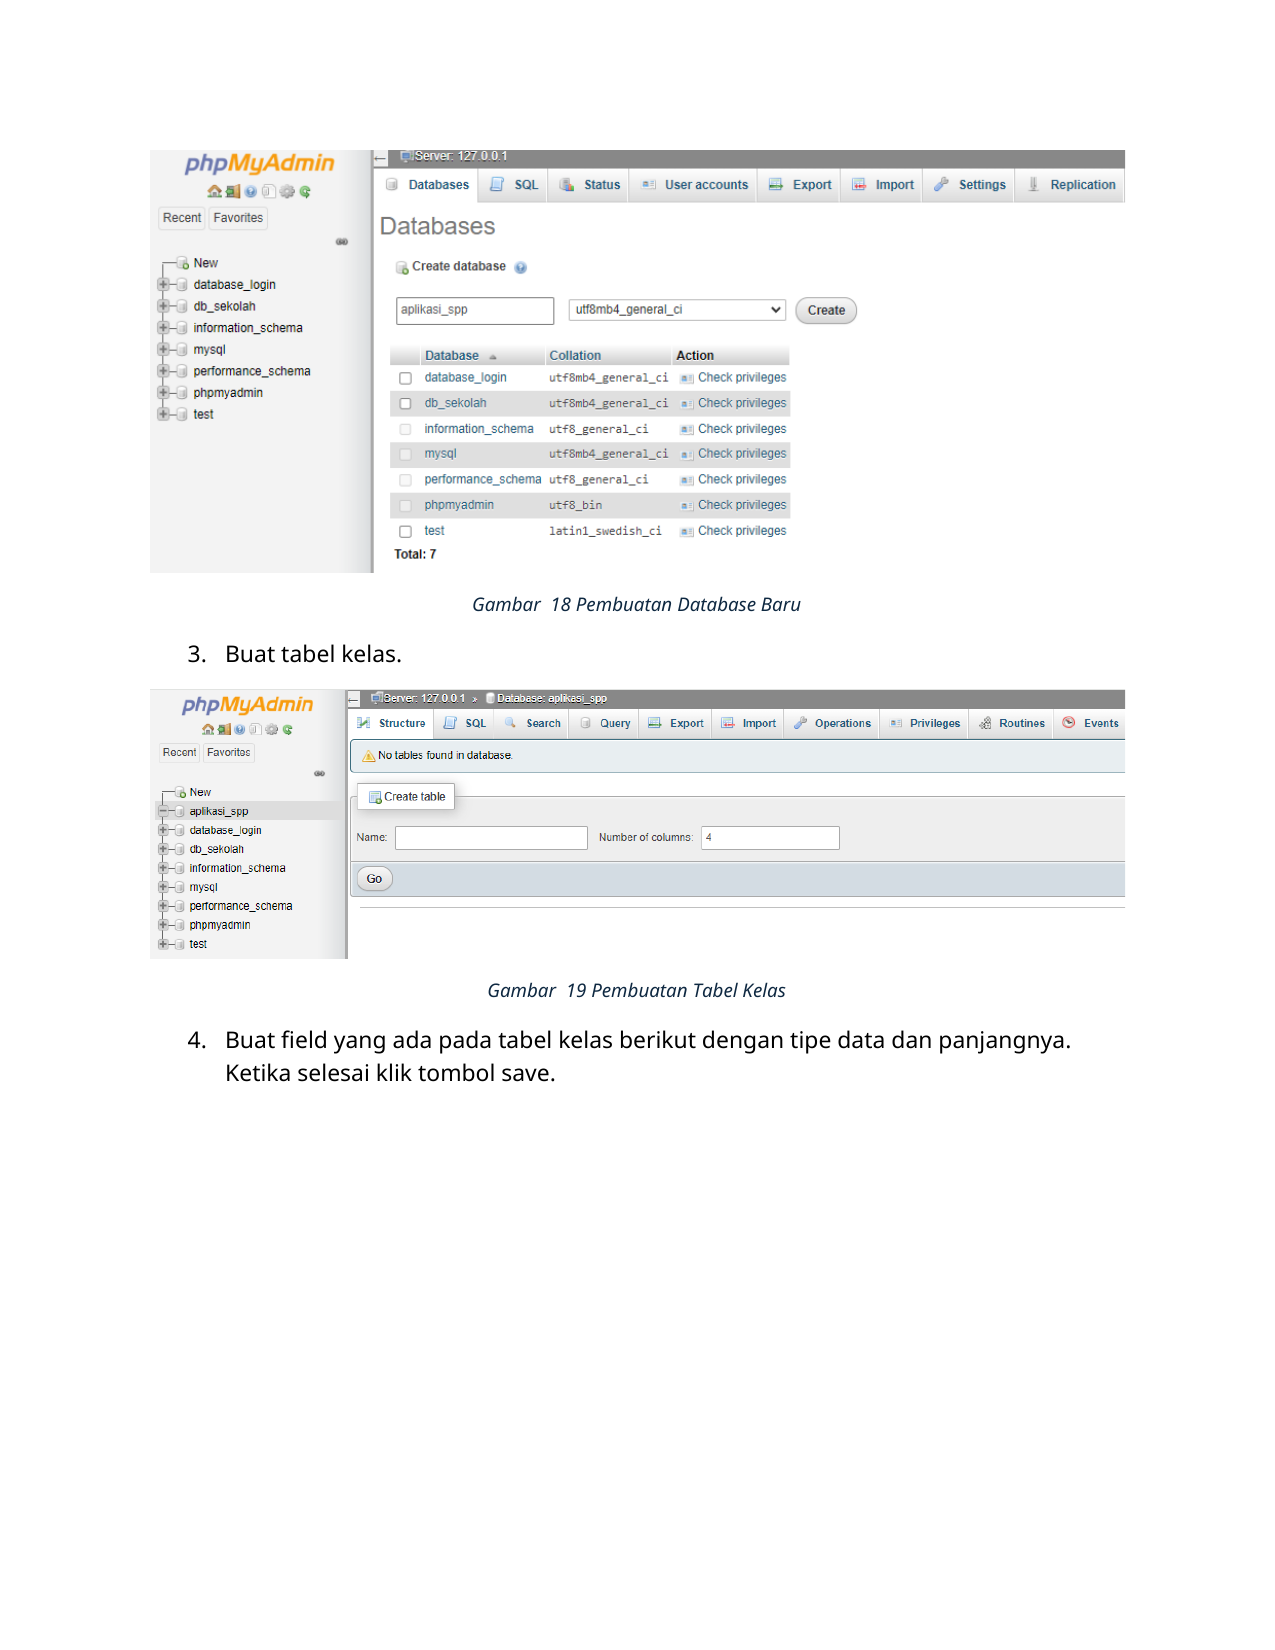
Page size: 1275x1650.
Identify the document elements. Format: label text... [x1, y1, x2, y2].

text Gambar 19 Pembuatan Tabel Kelas [150, 977, 1125, 1003]
text Gambar 18 Pembuatan Database Baru [150, 592, 1125, 617]
list Buat tabel kelas. [187, 638, 1125, 669]
list Buat field yang ada pada tabel kelas berikut dengan tipe data dan panjangnya. Ketika selesai klik tombol save. [187, 1024, 1125, 1089]
picture [150, 150, 1125, 573]
picture [150, 688, 1125, 959]
